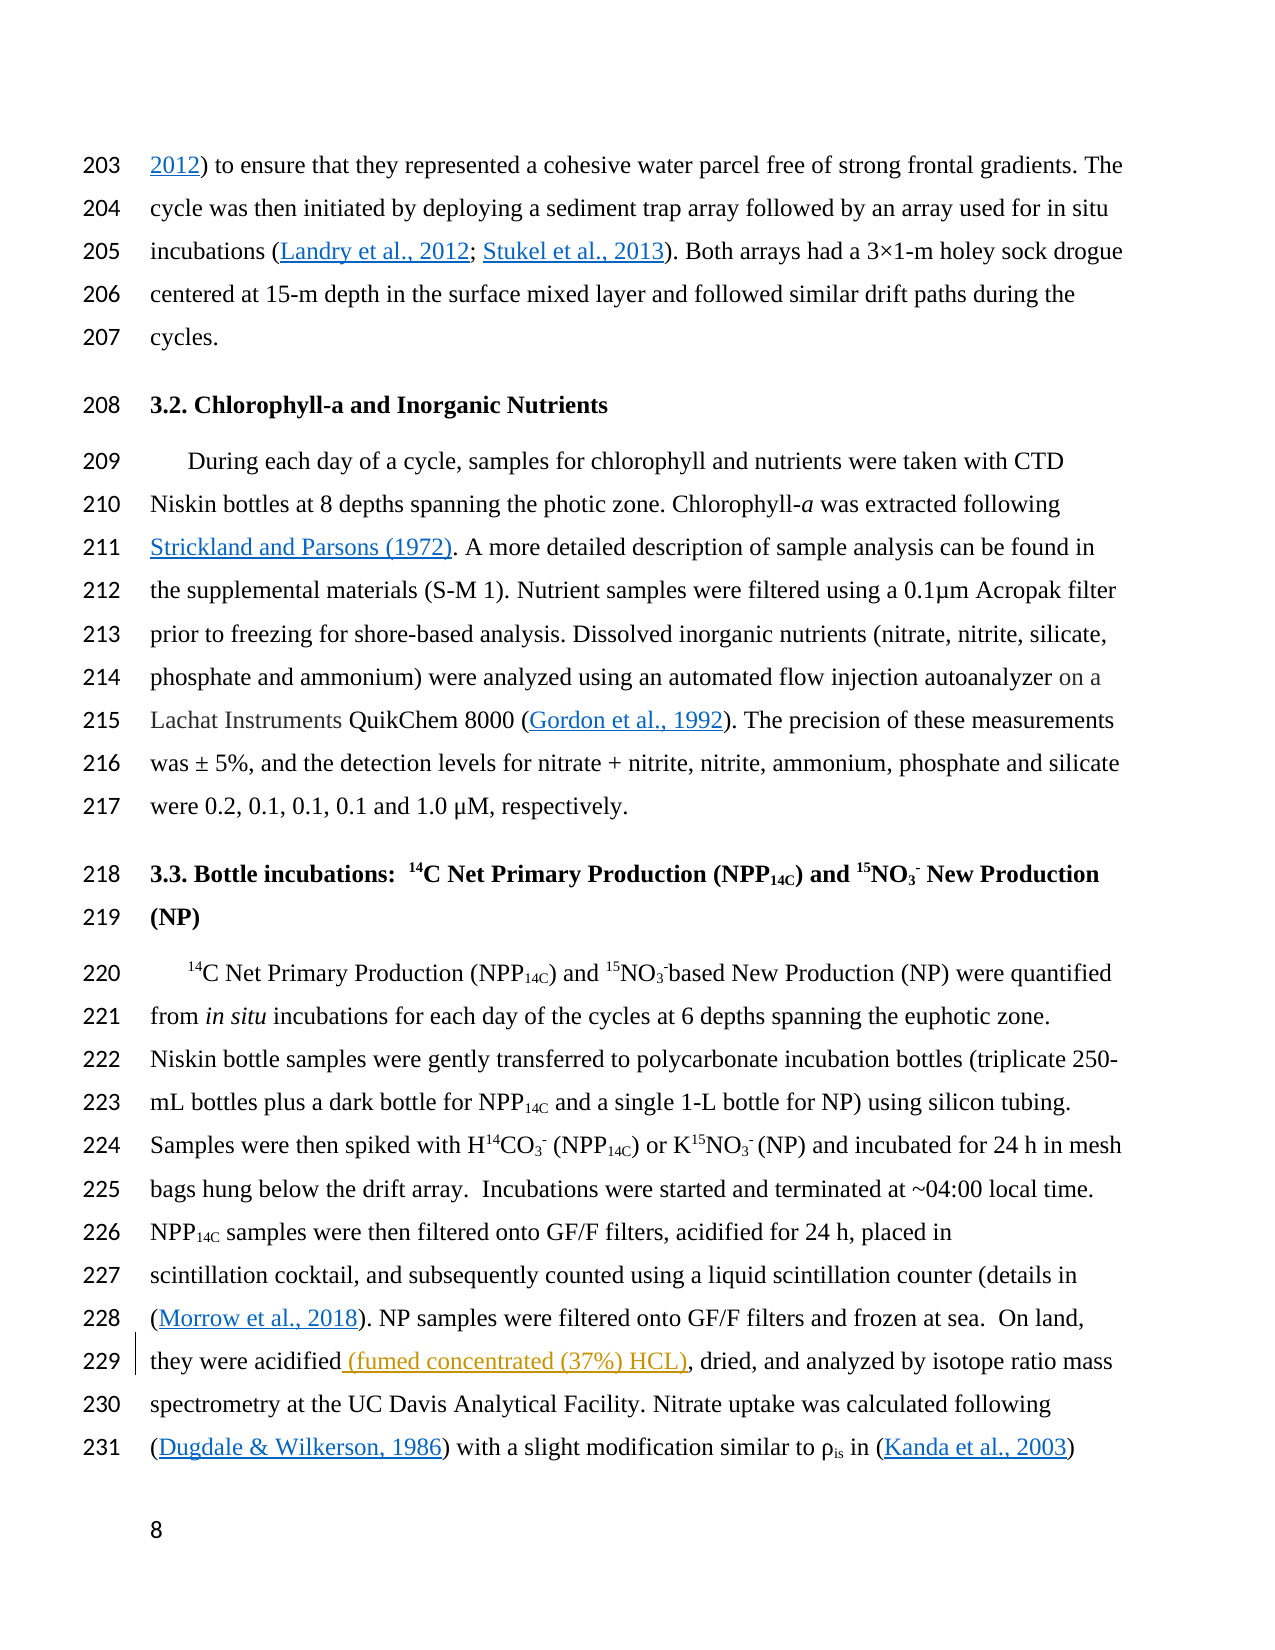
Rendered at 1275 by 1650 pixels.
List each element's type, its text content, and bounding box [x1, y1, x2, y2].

text 3.3. Bottle incubations: 14C Net Primary Production (NPP14C) and 15NO3- New Production (NP) [150, 859, 1125, 931]
text During each day of a cycle, samples for chlorophyll and nutrients were taken with CTD Niskin bottles at 8 depths spanning the photic zone. Chlorophyll-a was extracted following Strickland and Parsons (1972). A more detailed description of sample analysis can be found in the supplemental materials (S-M 1). Nutrient samples were filtered using a 0.1µm Acropak filter prior to freezing for shore-based analysis. Dissolved inorganic nutrients (nitrate, nitrite, silicate, phosphate and ammonium) were analyzed using an automated flow injection autoanalyzer on a Lachat Instruments QuikChem 8000 (Gordon et al., 1992). The precision of these measurements was ± 5%, and the detection levels for nitrate + nitrite, nitrite, ammonium, phosphate and silicate were 0.2, 0.1, 0.1, 0.1 and 1.0 μM, respectively. [150, 446, 1125, 820]
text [150, 150, 1125, 351]
text 3.2. Chlorophyll-a and Inorganic Nutrients [150, 391, 1125, 419]
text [150, 958, 1125, 1461]
